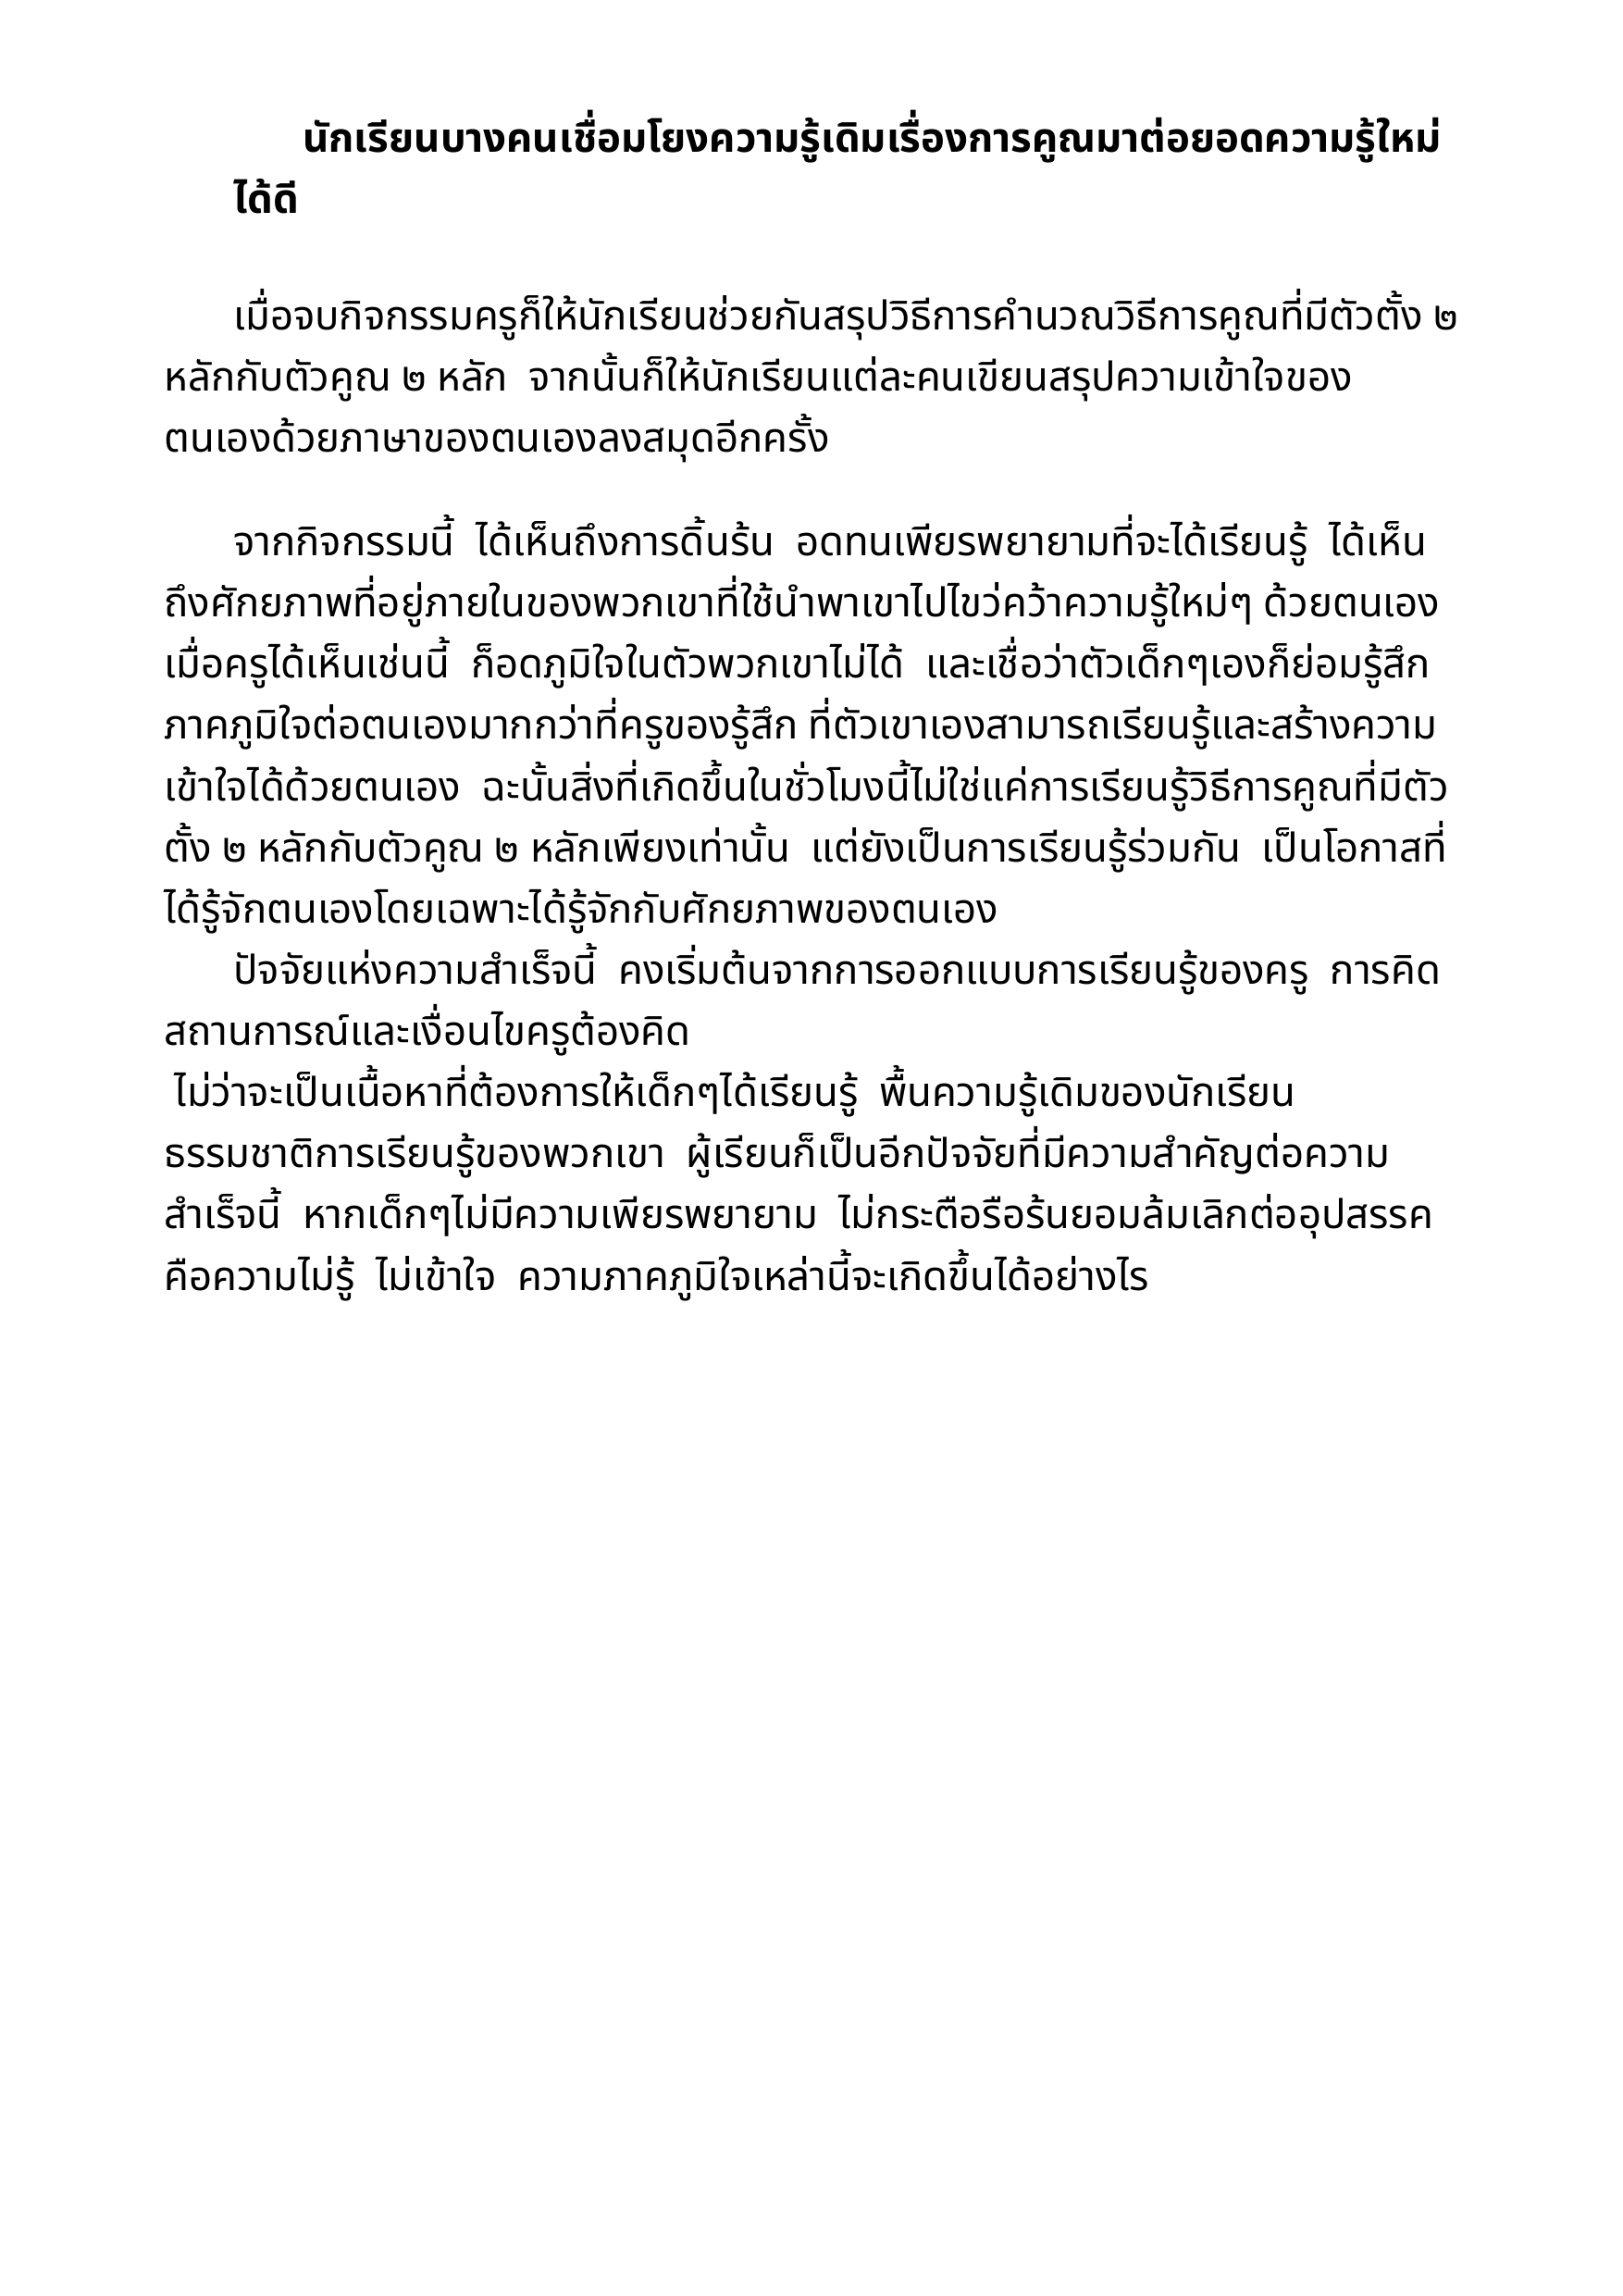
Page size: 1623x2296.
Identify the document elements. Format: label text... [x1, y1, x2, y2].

text ไม่ว่าจะเป็นเนื้อหาที่ต้องการให้เด็กๆได้เรียนรู้ พื้นความรู้เดิมของนักเรียน ธรรมชาติการเรียนรู้ของพวกเขา ผู้เรียนก็เป็นอีกปัจจัยที่มีความสำคัญต่อความสำเร็จนี้ หากเด็กๆไม่มีความเพียรพยายาม ไม่กระตือรือร้นยอมล้มเลิกต่ออุปสรรคคือความไม่รู้ ไม่เข้าใจ ความภาคภูมิใจเหล่านี้จะเกิดขึ้นได้อย่างไร [164, 1063, 1459, 1309]
text เมื่อจบกิจกรรมครูก็ให้นักเรียนช่วยกันสรุปวิธีการคำนวณวิธีการคูณที่มีตัวตั้ง ๒ หลักกับตัวคูณ ๒ หลัก จากนั้นก็ให้นักเรียนแต่ละคนเขียนสรุปความเข้าใจของตนเองด้วยภาษาของตนเองลงสมุดอีกครั้ง [164, 287, 1459, 470]
text ปัจจัยแห่งความสำเร็จนี้ คงเริ่มต้นจากการออกแบบการเรียนรู้ของครู การคิดสถานการณ์และเงื่อนไขครูต้องคิด [164, 941, 1459, 1063]
text นักเรียนบางคนเชื่อมโยงความรู้เดิมเรื่องการคูณมาต่อยอดความรู้ใหม่ได้ดี [233, 109, 1459, 231]
text จากกิจกรรมนี้ ได้เห็นถึงการดิ้นร้น อดทนเพียรพยายามที่จะได้เรียนรู้ ได้เห็นถึงศักยภาพที่อยู่ภายในของพวกเขาที่ใช้นำพาเขาไปไขว่คว้าความรู้ใหม่ๆ ด้วยตนเอง เมื่อครูได้เห็นเช่นนี้ ก็อดภูมิใจในตัวพวกเขาไม่ได้ และเชื่อว่าตัวเด็กๆเองก็ย่อมรู้สึกภาคภูมิใจต่อตนเองมากกว่าที่ครูของรู้สึก ที่ตัวเขาเองสามารถเรียนรู้และสร้างความเข้าใจได้ด้วยตนเอง ฉะนั้นสิ่งที่เกิดขึ้นในชั่วโมงนี้ไม่ใช่แค่การเรียนรู้วิธีการคูณที่มีตัวตั้ง ๒ หลักกับตัวคูณ ๒ หลักเพียงเท่านั้น แต่ยังเป็นการเรียนรู้ร่วมกัน เป็นโอกาสที่ได้รู้จักตนเองโดยเฉพาะได้รู้จักกับศักยภาพของตนเอง [164, 513, 1459, 941]
